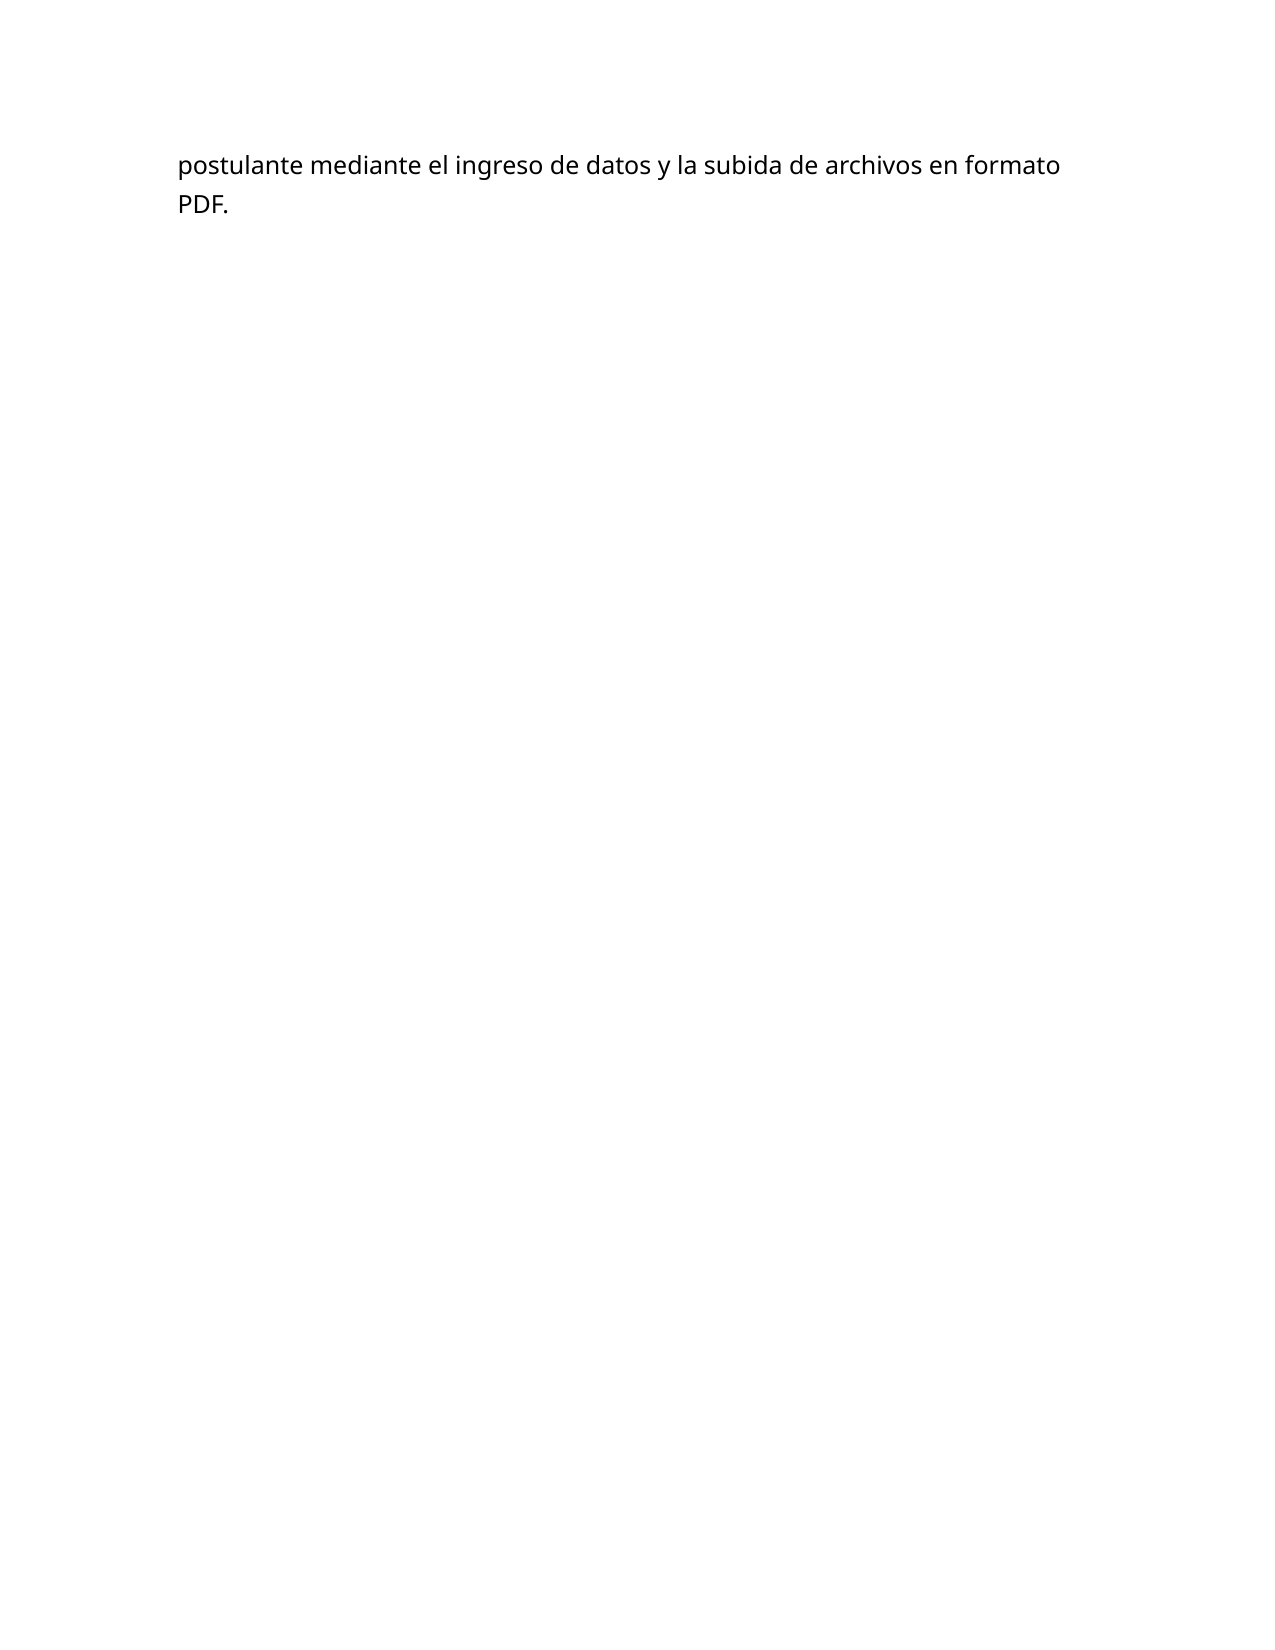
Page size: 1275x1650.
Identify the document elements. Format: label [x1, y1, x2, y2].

text [177, 148, 1098, 221]
